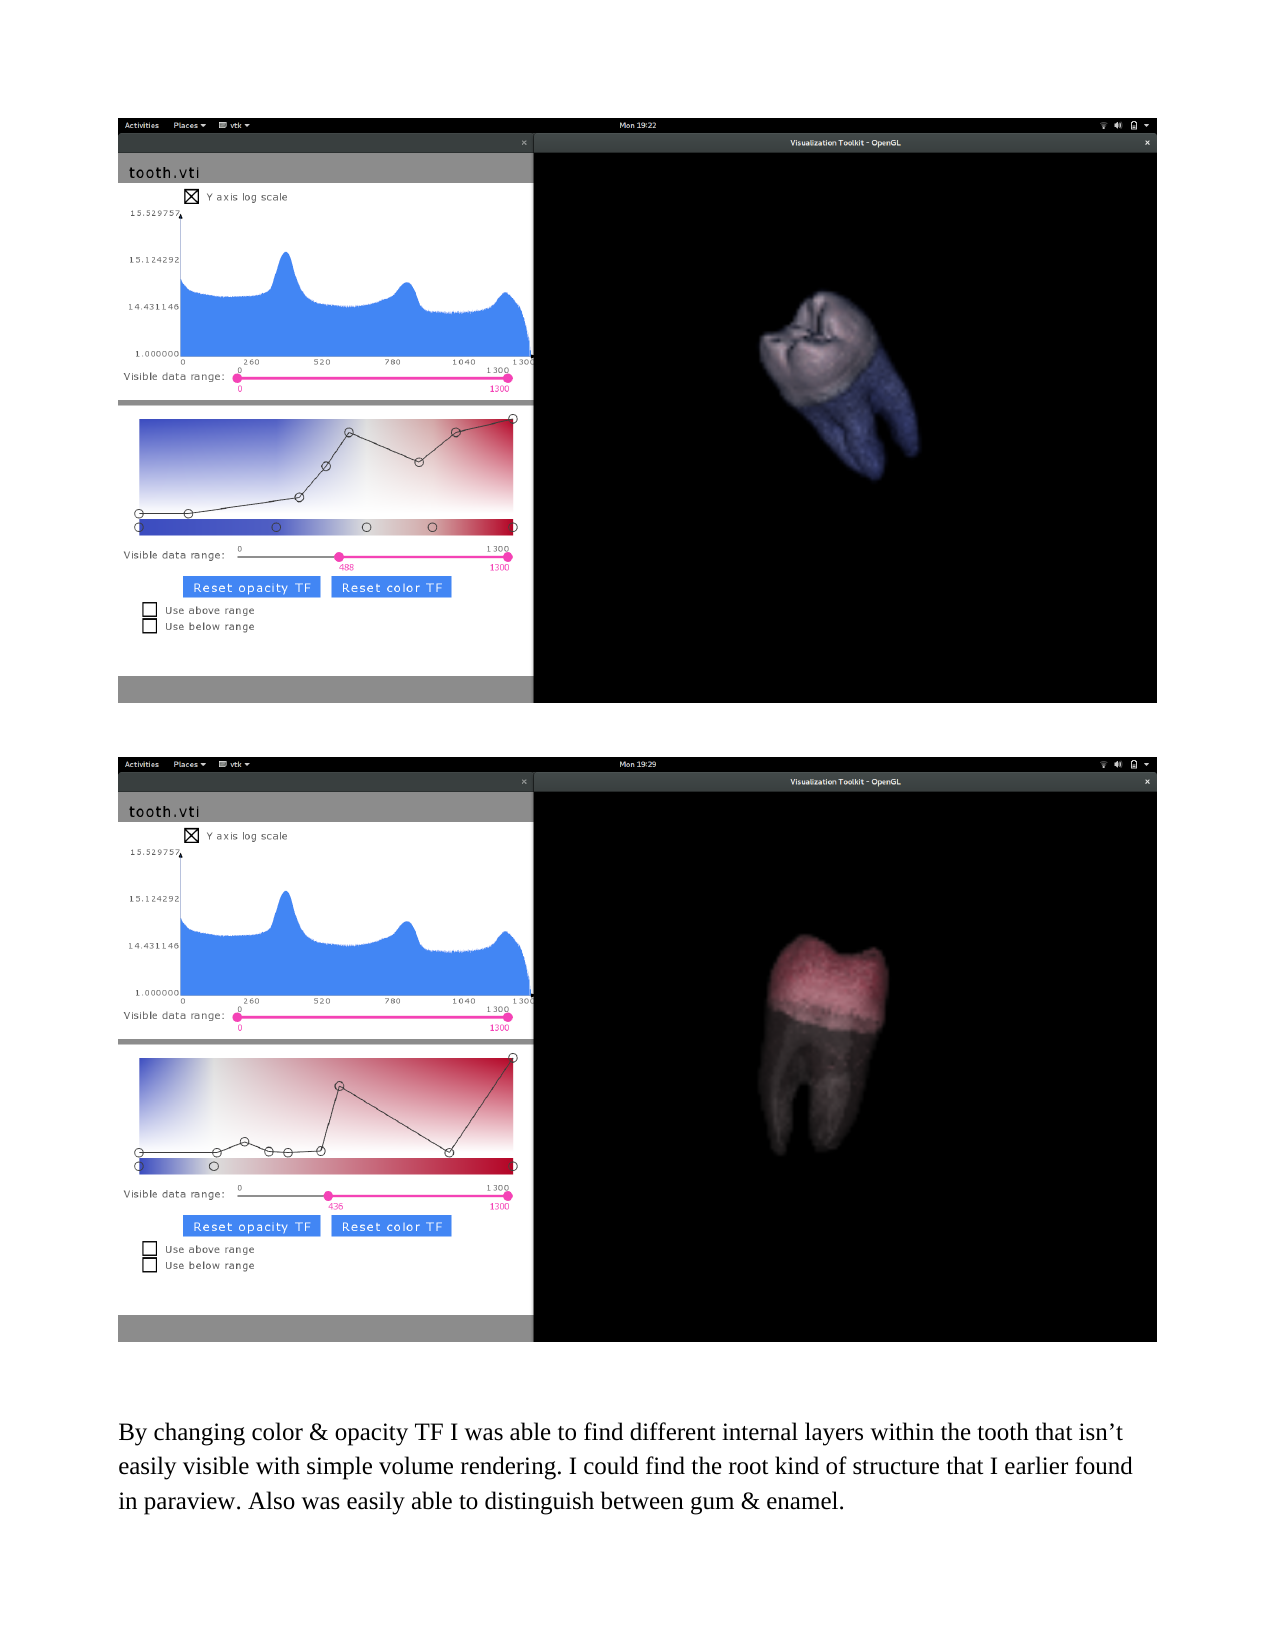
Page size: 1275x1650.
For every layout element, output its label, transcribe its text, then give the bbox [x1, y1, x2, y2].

picture [118, 757, 1157, 1342]
picture [118, 118, 1157, 703]
text By changing color & opacity TF I was able to find different internal layers within the tooth that isn’t easily visible with simple volume rendering. I could find the root kind of structure that I earlier found in paraview. Also was easily able to distinguish between gum & enamel. [118, 1417, 1157, 1514]
